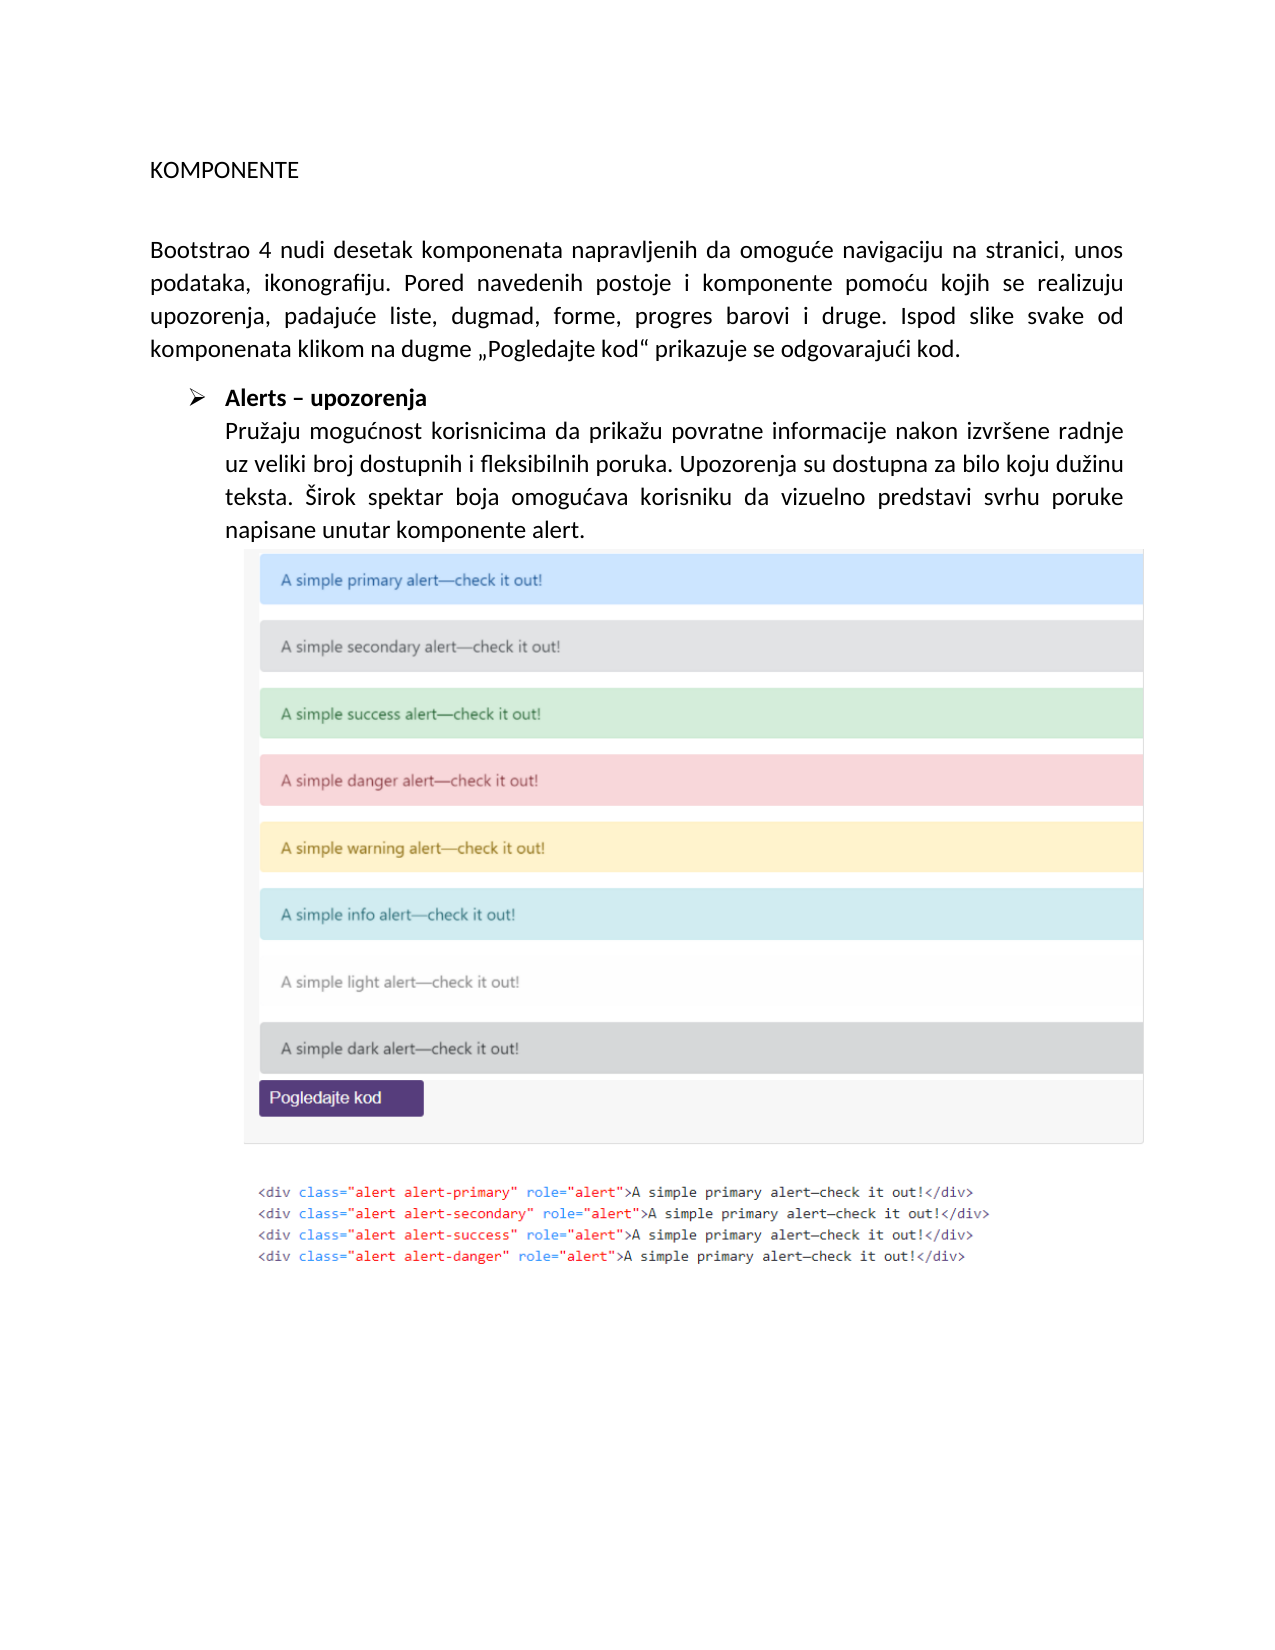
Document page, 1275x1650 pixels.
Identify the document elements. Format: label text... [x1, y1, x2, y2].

text Bootstrao 4 nudi desetak komponenata napravljenih da omoguće navigaciju na stranici, unos podataka, ikonografiju. Pored navedenih postoje i komponente pomoću kojih se realizuju upozorenja, padajuće liste, dugmad, forme, progres barovi i druge. Ispod slike svake od komponenata klikom na dugme „Pogledajte kod“ prikazuje se odgovarajući kod. [150, 234, 1125, 363]
list Alerts – upozorenja [187, 382, 1125, 413]
subtitle KOMPONENTE [150, 154, 1125, 185]
list Pružaju mogućnost korisnicima da prikažu povratne informacije nakon izvršene radnje uz veliki broj dostupnih i fleksibilnih poruka. Upozorenja su dostupna za bilo koju dužinu teksta. Širok spektar boja omogućava korisniku da vizuelno predstavi svrhu poruke napisane unutar komponente alert. [225, 415, 1125, 544]
